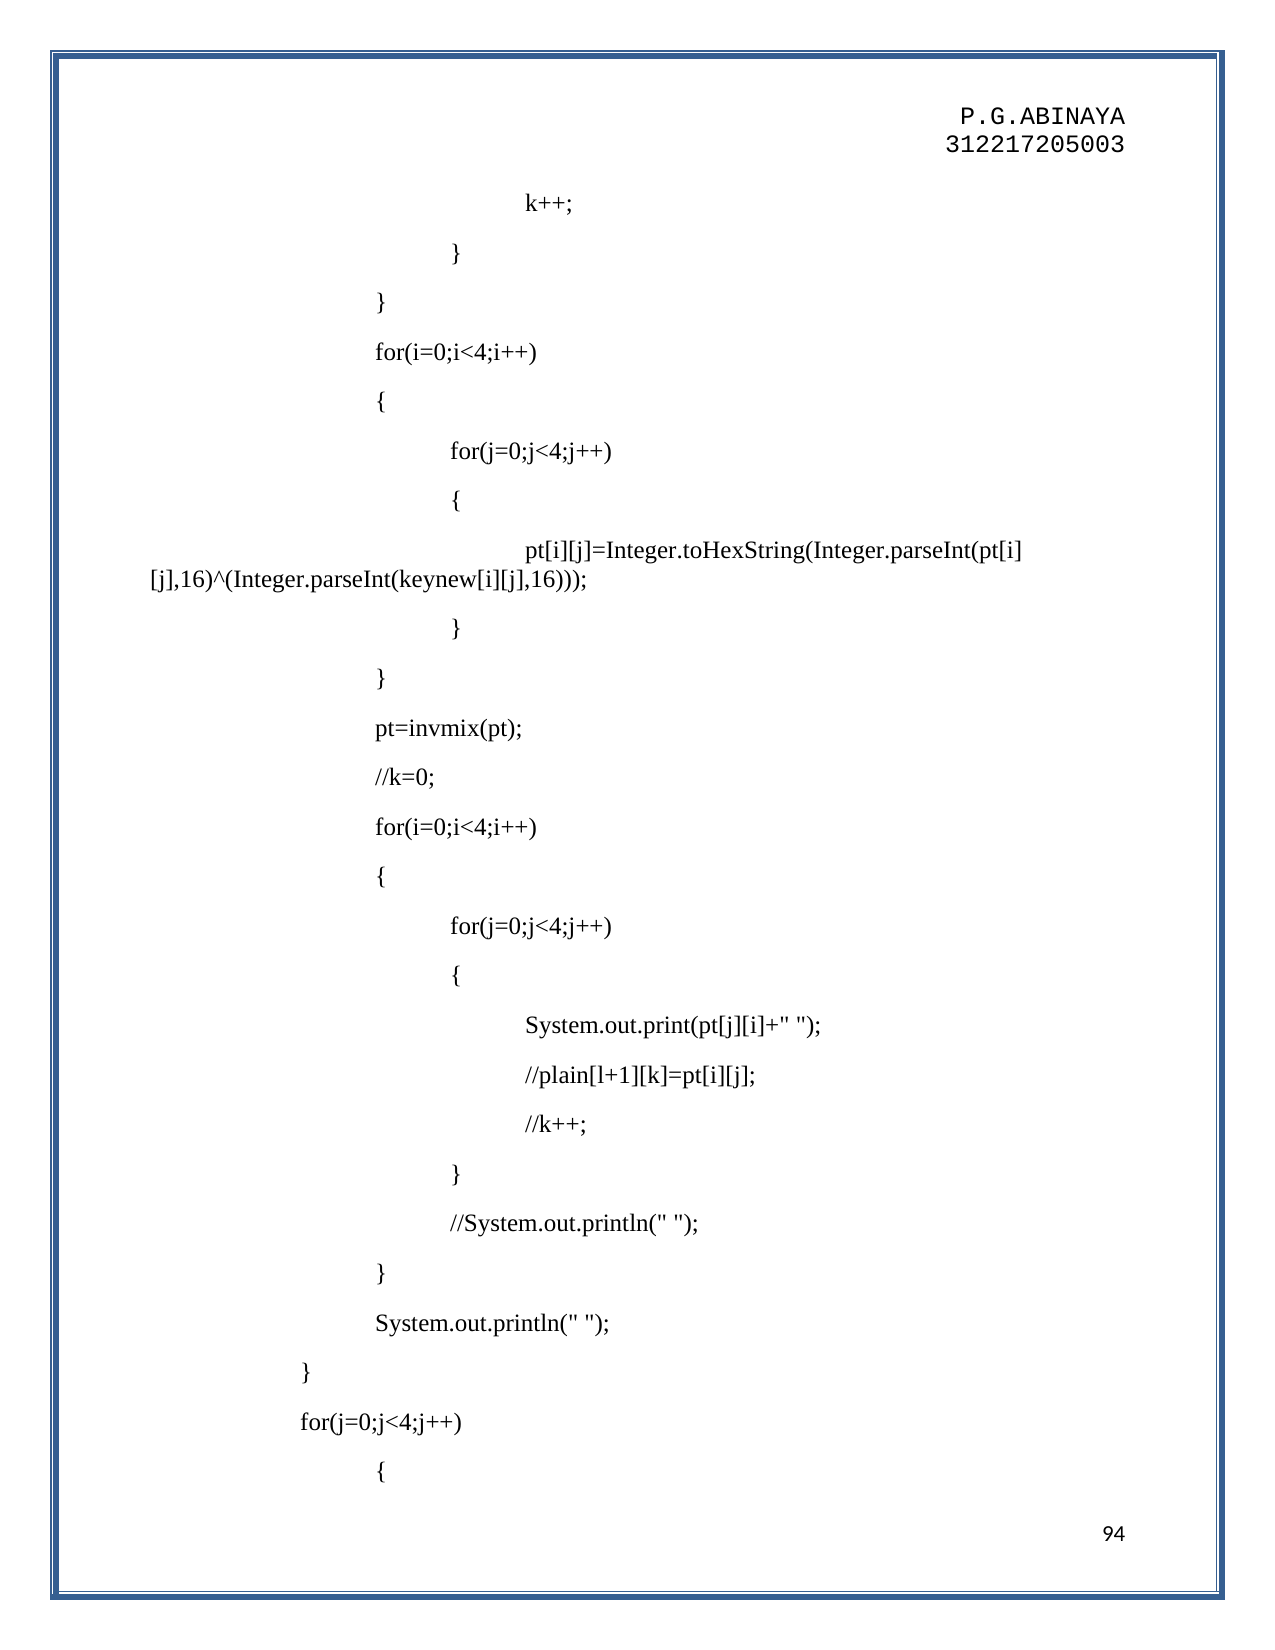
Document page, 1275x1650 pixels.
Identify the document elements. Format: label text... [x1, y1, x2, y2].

text //k++; [150, 1109, 1172, 1138]
text pt[i][j]=Integer.toHexString(Integer.parseInt(pt[i][j],16)^(Integer.parseInt(keynew[i][j],16))); [150, 535, 1172, 593]
text for(i=0;i<4;i++) [150, 337, 1172, 366]
text } [150, 1357, 1172, 1386]
text for(j=0;j<4;j++) [150, 911, 1172, 940]
text { [150, 386, 1172, 415]
text k++; [150, 188, 1172, 217]
text } [150, 1258, 1172, 1287]
text System.out.print(pt[j][i]+" "); [150, 1010, 1172, 1039]
text pt=invmix(pt); [150, 713, 1172, 741]
text { [150, 1456, 1172, 1485]
text { [150, 961, 1172, 989]
text } [150, 613, 1172, 642]
text } [150, 287, 1172, 316]
text } [150, 238, 1172, 266]
text } [150, 663, 1172, 692]
text //System.out.println(" "); [150, 1208, 1172, 1237]
text //k=0; [150, 762, 1172, 791]
text //plain[l+1][k]=pt[i][j]; [150, 1060, 1172, 1088]
text System.out.println(" "); [150, 1308, 1172, 1336]
text for(i=0;i<4;i++) [150, 812, 1172, 841]
text for(j=0;j<4;j++) [150, 1407, 1172, 1436]
text for(j=0;j<4;j++) [150, 436, 1172, 465]
text { [150, 486, 1172, 514]
text { [150, 861, 1172, 890]
text } [150, 1159, 1172, 1188]
